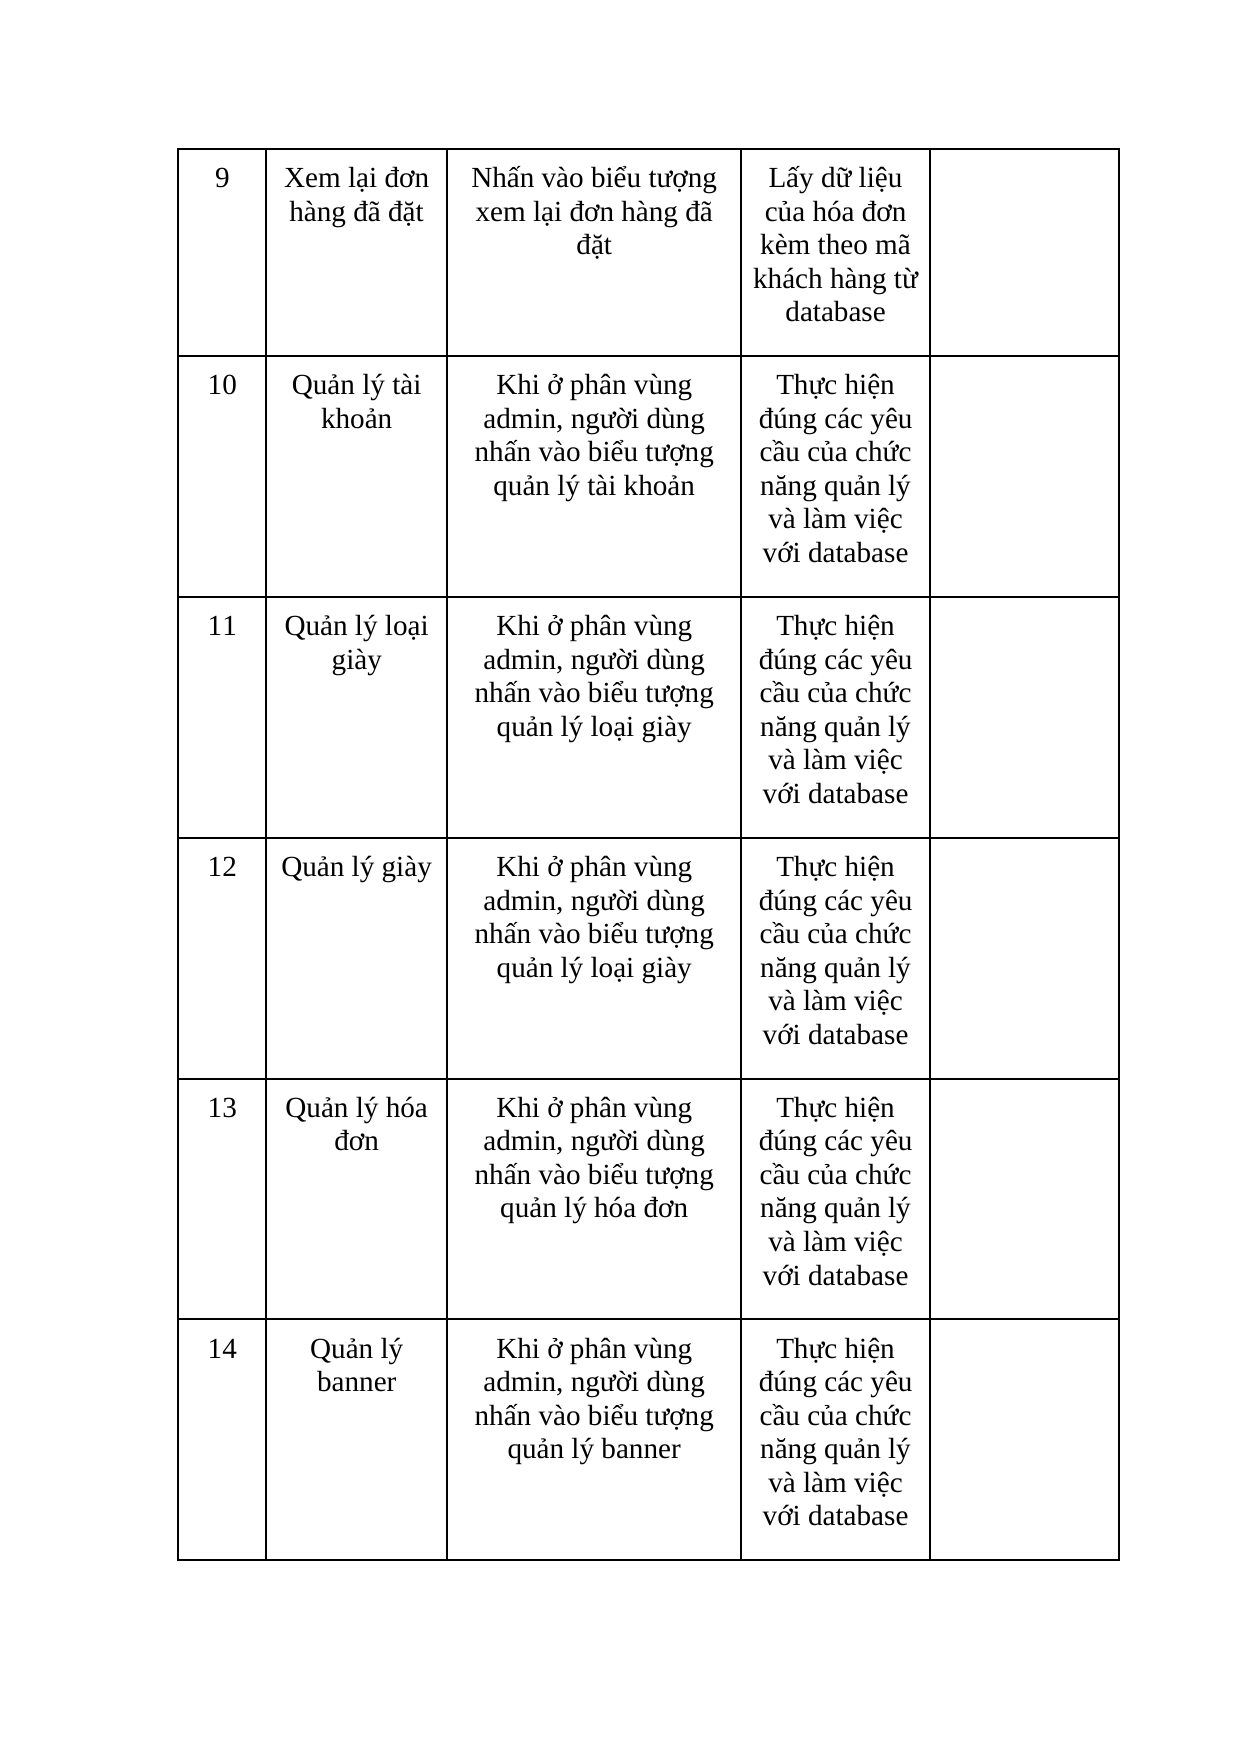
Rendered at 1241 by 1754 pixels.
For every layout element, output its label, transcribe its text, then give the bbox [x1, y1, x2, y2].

table_cell Nhấn vào biểu tượng xem lại đơn hàng đã đặt [448, 150, 740, 355]
table_cell 11 [179, 598, 265, 837]
table_cell Quản lý loại giày [267, 598, 446, 837]
table_cell [931, 598, 1118, 837]
table_cell Thực hiện đúng các yêu cầu của chức năng quản lý và làm việc với database [742, 1080, 929, 1318]
table_cell [931, 357, 1118, 596]
table_cell Thực hiện đúng các yêu cầu của chức năng quản lý và làm việc với database [742, 357, 929, 596]
table_cell [931, 150, 1118, 355]
table_cell Quản lý hóa đơn [267, 1080, 446, 1318]
table_cell Thực hiện đúng các yêu cầu của chức năng quản lý và làm việc với database [742, 839, 929, 1077]
table_cell 9 [179, 150, 265, 355]
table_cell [742, 1320, 929, 1559]
table_cell Quản lý banner [267, 1320, 446, 1559]
table_cell [931, 1320, 1118, 1559]
table_cell 13 [179, 1080, 265, 1318]
table_cell 10 [179, 357, 265, 596]
table_cell 12 [179, 839, 265, 1077]
table_cell Quản lý giày [267, 839, 446, 1077]
table_cell Khi ở phân vùng admin, người dùng nhấn vào biểu tượng quản lý tài khoản [448, 357, 740, 596]
table_cell Khi ở phân vùng admin, người dùng nhấn vào biểu tượng quản lý loại giày [448, 598, 740, 837]
table_cell Khi ở phân vùng admin, người dùng nhấn vào biểu tượng quản lý hóa đơn [448, 1080, 740, 1318]
table_cell Lấy dữ liệu của hóa đơn kèm theo mã khách hàng từ database [742, 150, 929, 355]
table_cell 14 [179, 1320, 265, 1559]
table_cell Xem lại đơn hàng đã đặt [267, 150, 446, 355]
table_cell Quản lý tài khoản [267, 357, 446, 596]
table_cell Thực hiện đúng các yêu cầu của chức năng quản lý và làm việc với database [742, 598, 929, 837]
table_cell Khi ở phân vùng admin, người dùng nhấn vào biểu tượng quản lý loại giày [448, 839, 740, 1077]
table_cell [931, 1080, 1118, 1318]
table_cell [931, 839, 1118, 1077]
table_cell Khi ở phân vùng admin, người dùng nhấn vào biểu tượng quản lý banner [448, 1320, 740, 1559]
